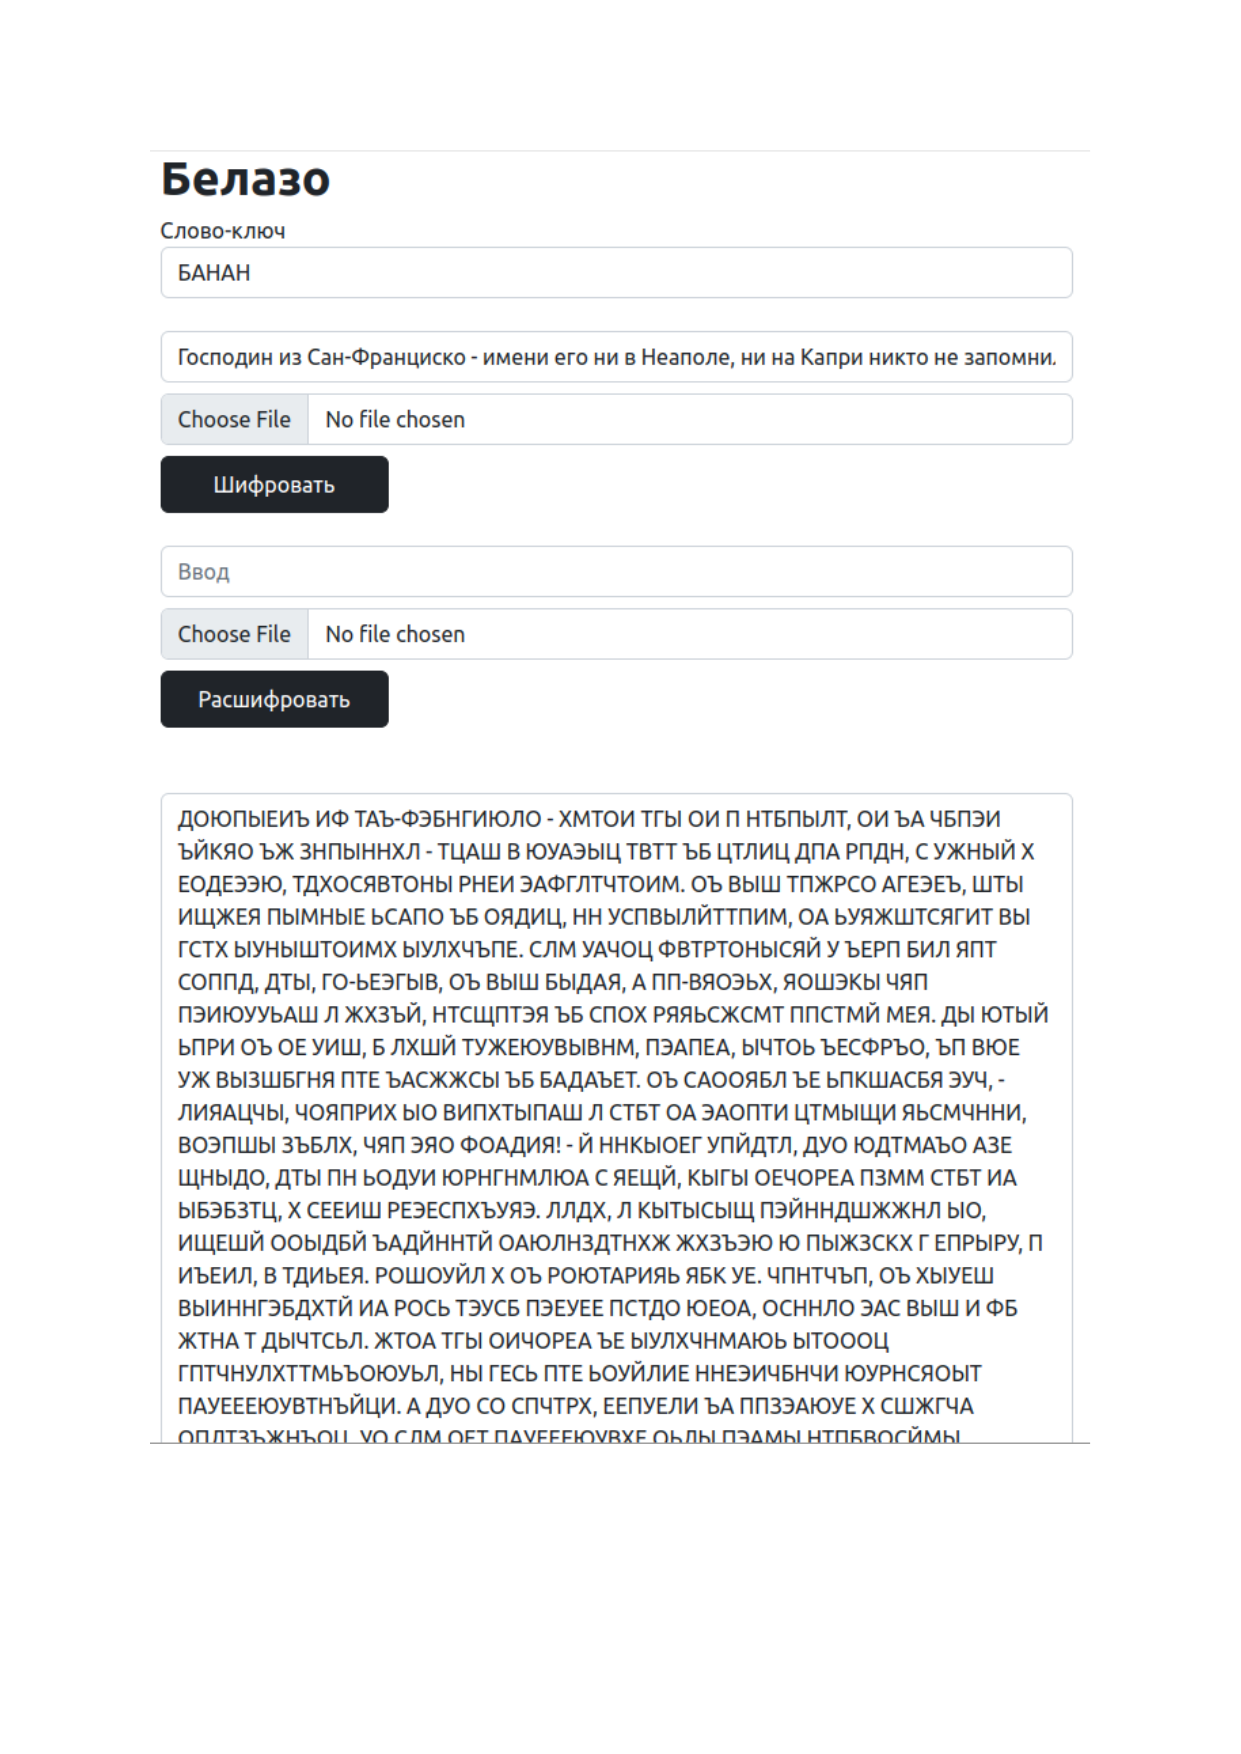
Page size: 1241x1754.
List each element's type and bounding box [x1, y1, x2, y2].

picture [150, 150, 1091, 1444]
